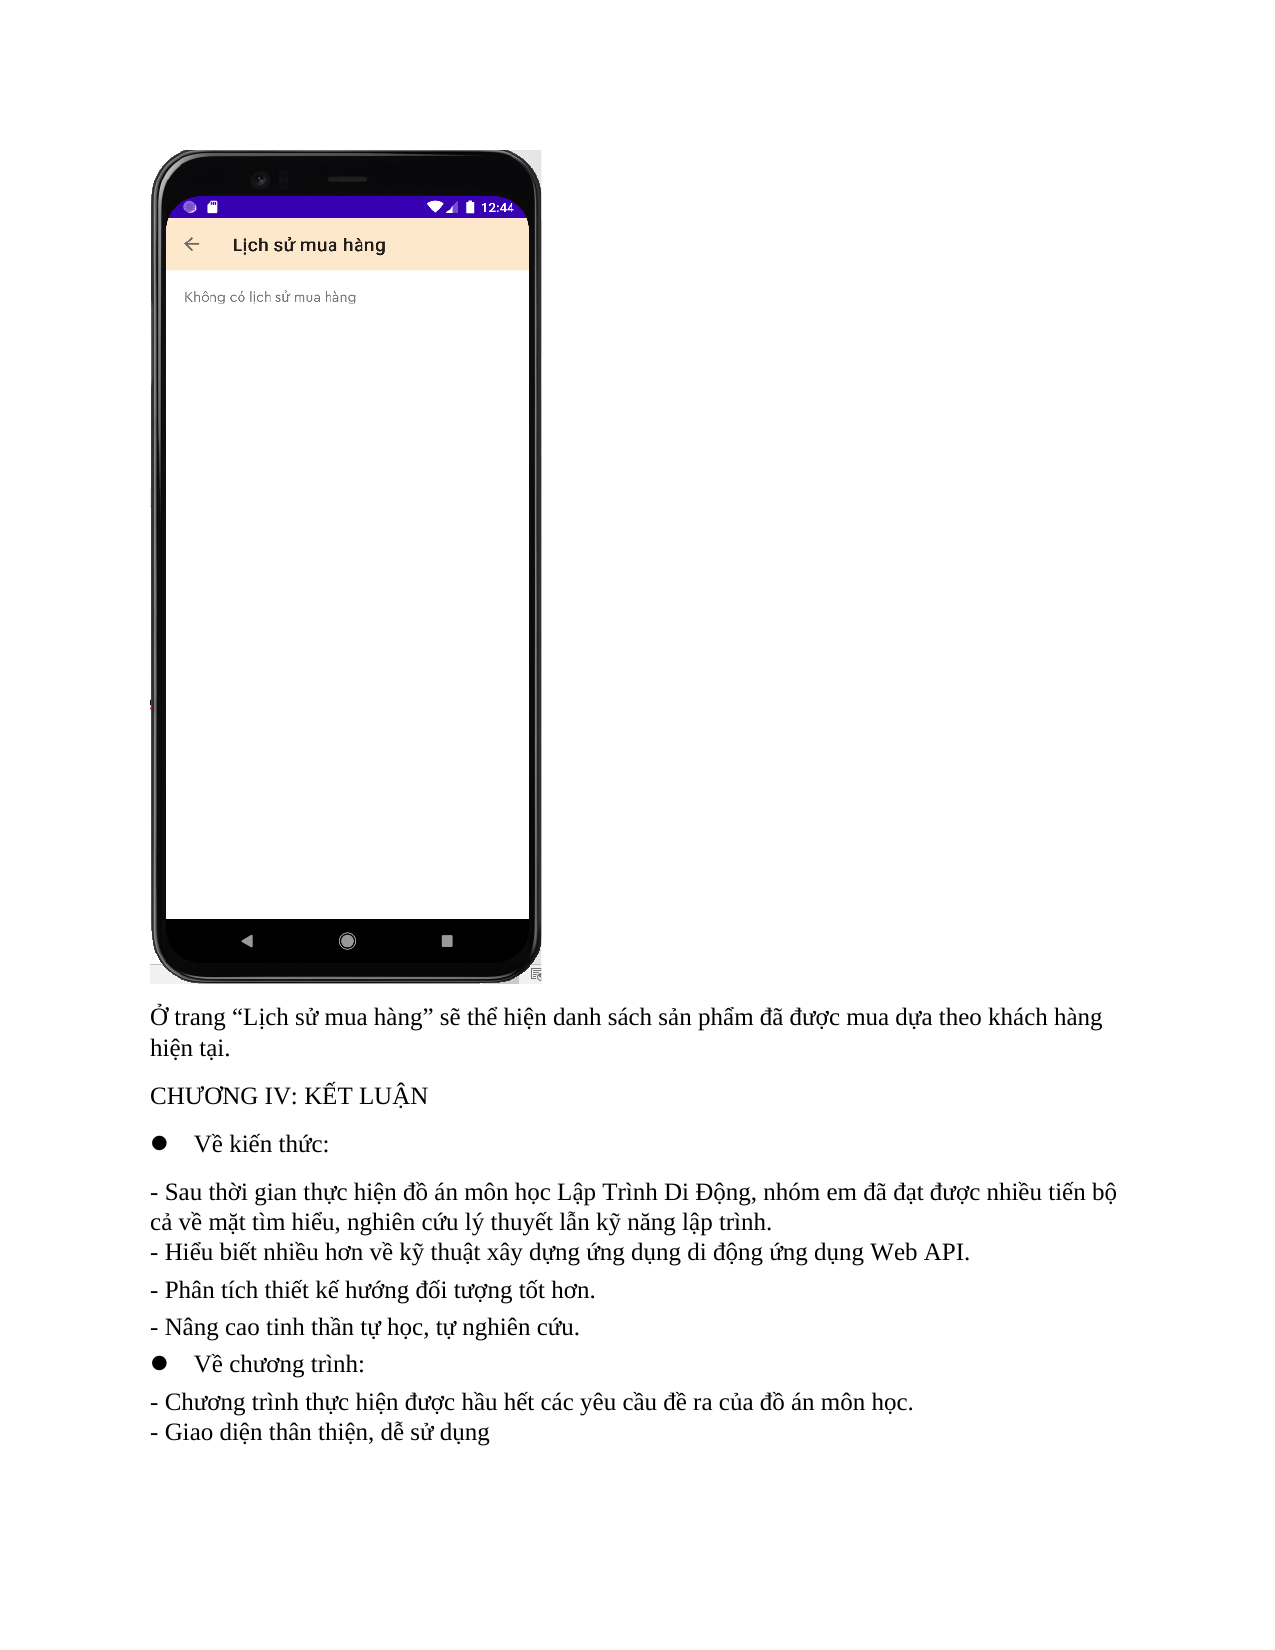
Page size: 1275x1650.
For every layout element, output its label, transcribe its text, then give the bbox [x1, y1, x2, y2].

list - Sau thời gian thực hiện đồ án môn học Lập Trình Di Động, nhóm em đã đạt được nhiều tiến bộ cả về mặt tìm hiểu, nghiên cứu lý thuyết lẫn kỹ năng lập trình. [150, 1177, 1125, 1236]
list - Giao diện thân thiện, dễ sử dụng [150, 1417, 1125, 1446]
text CHƯƠNG IV: KẾT LUẬN [150, 1081, 1125, 1110]
picture [150, 150, 542, 984]
text Ở trang “Lịch sử mua hàng” sẽ thể hiện danh sách sản phẩm đã được mua dựa theo khách hàng hiện tại. [150, 1002, 1125, 1062]
list - Hiểu biết nhiều hơn về kỹ thuật xây dựng ứng dụng di động ứng dụng Web API. [150, 1237, 1125, 1266]
list - Nâng cao tinh thần tự học, tự nghiên cứu. [150, 1312, 1125, 1341]
list - Chương trình thực hiện được hầu hết các yêu cầu đề ra của đồ án môn học. [150, 1387, 1125, 1415]
list - Phân tích thiết kế hướng đối tượng tốt hơn. [150, 1275, 1125, 1303]
list Về chương trình: [150, 1349, 1125, 1378]
list Về kiến thức: [150, 1129, 1125, 1158]
